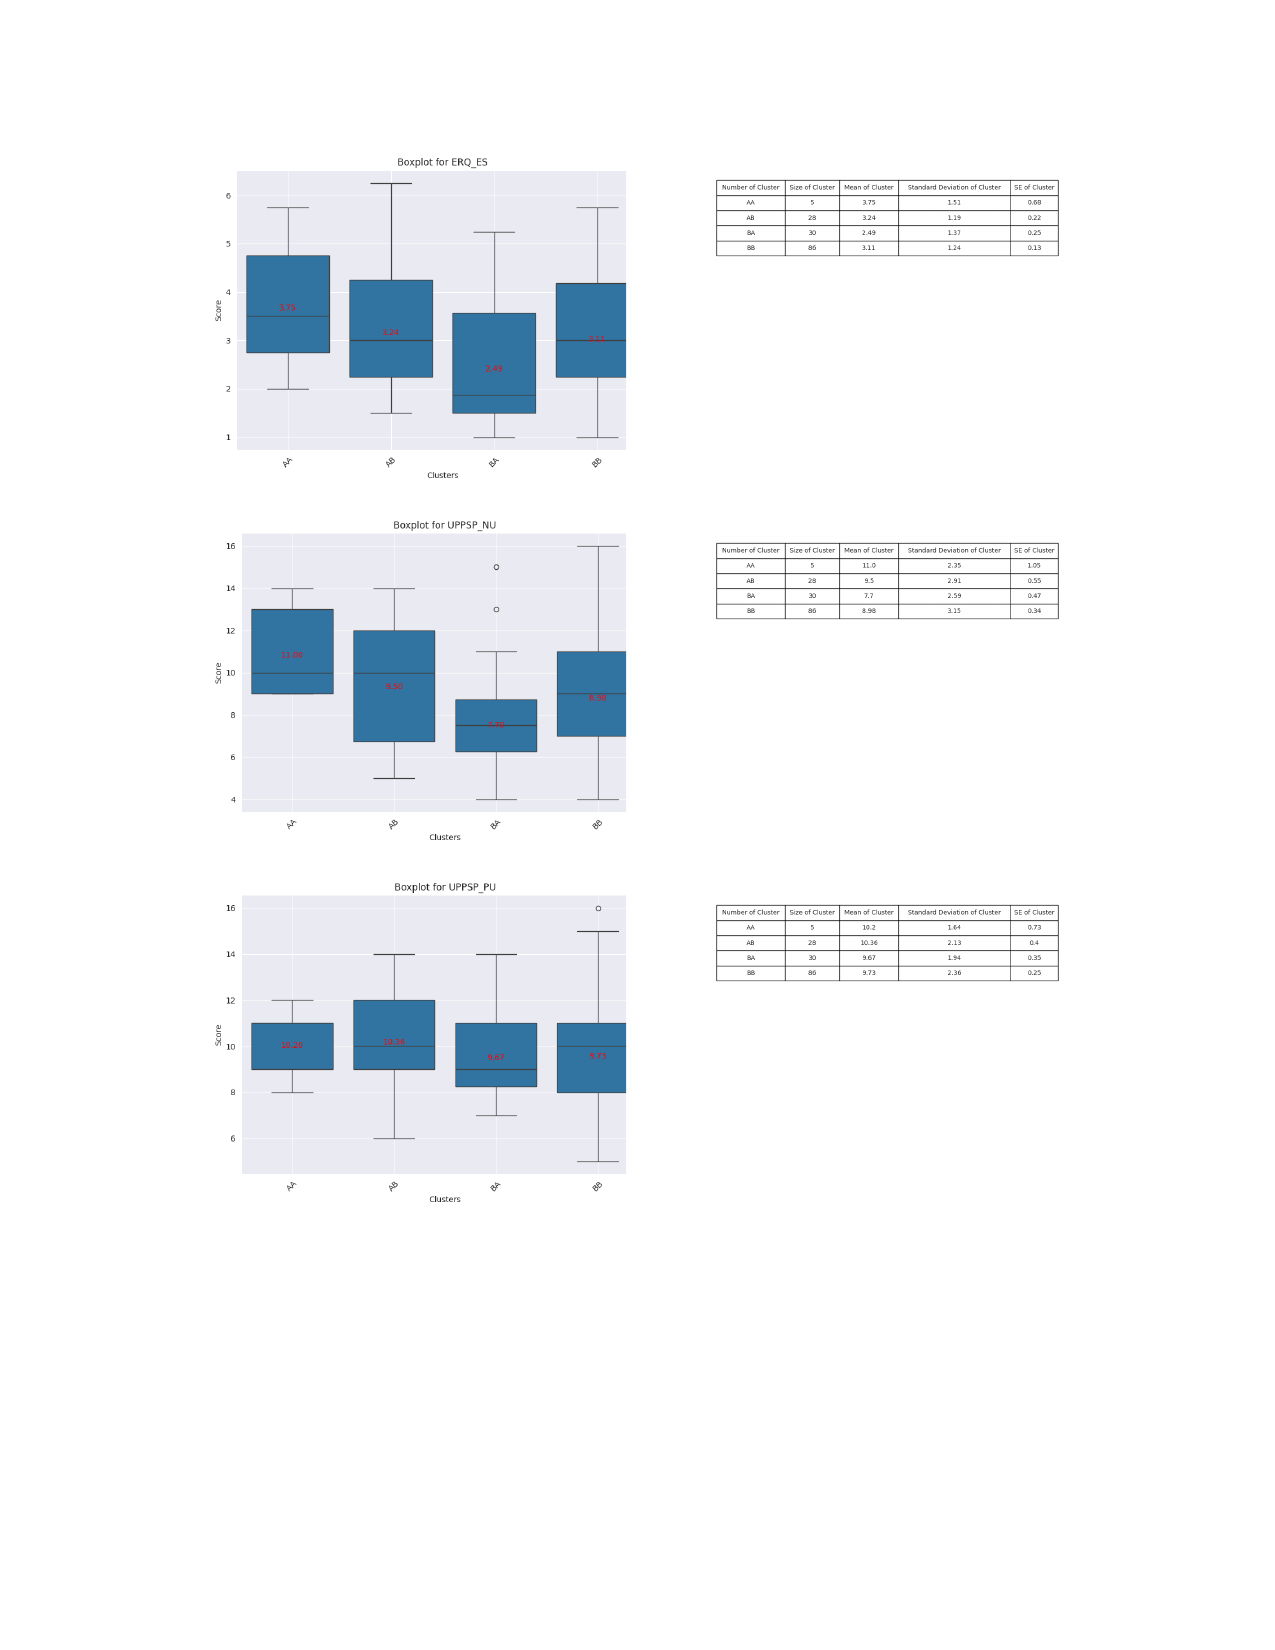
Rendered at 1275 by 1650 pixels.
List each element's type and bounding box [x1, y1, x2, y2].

table_header [626, 512, 1076, 874]
table_header [626, 874, 1076, 1237]
picture [206, 874, 627, 1212]
picture [656, 874, 1077, 1010]
picture [206, 512, 627, 850]
table_header [626, 150, 1076, 512]
table_header [176, 150, 626, 512]
picture [656, 150, 1077, 285]
picture [206, 150, 627, 488]
picture [656, 512, 1077, 648]
table_header [176, 874, 626, 1237]
table_header [176, 512, 626, 874]
